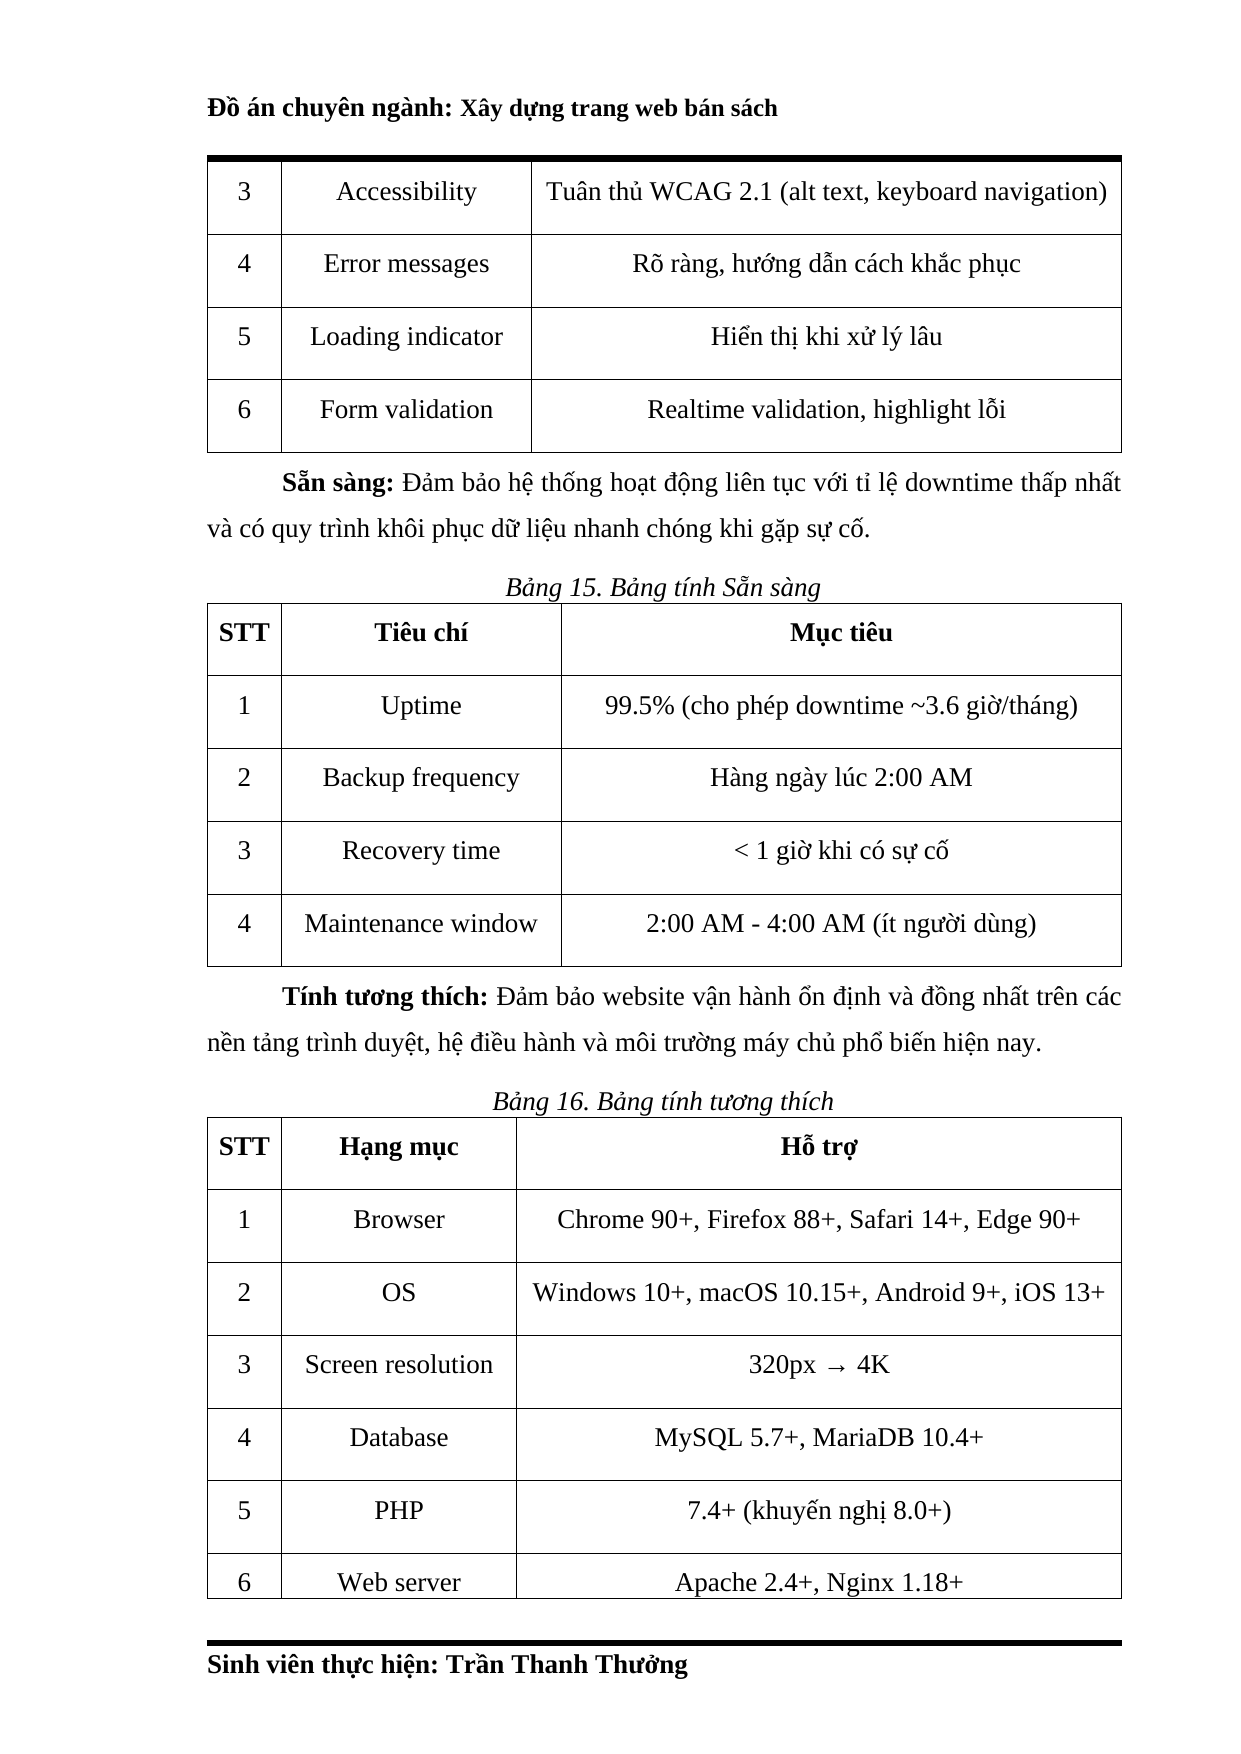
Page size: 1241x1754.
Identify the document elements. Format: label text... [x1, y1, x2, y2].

table_cell Screen resolution [282, 1336, 516, 1407]
table_cell 3 [208, 822, 281, 893]
table_cell Maintenance window [282, 895, 561, 966]
table_cell PHP [282, 1481, 516, 1553]
table_cell < 1 giờ khi có sự cố [562, 822, 1121, 893]
table_cell 1 [208, 676, 281, 748]
text Sẵn sàng: Đảm bảo hệ thống hoạt động liên tục với tỉ lệ downtime thấp nhất và có quy trình khôi phục dữ liệu nhanh chóng khi gặp sự cố. [207, 466, 1122, 543]
table_header Tiêu chí [282, 604, 561, 675]
table_cell Form validation [282, 380, 531, 452]
table_cell OS [282, 1263, 516, 1335]
table_cell Web server [282, 1554, 516, 1598]
table_cell 1 [208, 1190, 281, 1262]
table_header Hỗ trợ [517, 1118, 1121, 1189]
table_cell 5 [208, 308, 281, 379]
table_cell MySQL 5.7+, MariaDB 10.4+ [517, 1409, 1121, 1480]
table_cell Hiển thị khi xử lý lâu [532, 308, 1121, 379]
table_cell Realtime validation, highlight lỗi [532, 380, 1121, 452]
table_cell 5 [208, 1481, 281, 1553]
table_header Hạng mục [282, 1118, 516, 1189]
text Bảng 15. Bảng tính Sẵn sàng [207, 571, 1122, 603]
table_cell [517, 1554, 1121, 1598]
table_header STT [208, 604, 281, 675]
table_cell Accessibility [282, 162, 531, 234]
table_cell Chrome 90+, Firefox 88+, Safari 14+, Edge 90+ [517, 1190, 1121, 1262]
table_header STT [208, 1118, 281, 1189]
table_cell 2 [208, 1263, 281, 1335]
table_cell 4 [208, 235, 281, 307]
table_cell Loading indicator [282, 308, 531, 379]
table_cell Uptime [282, 676, 561, 748]
table_cell Rõ ràng, hướng dẫn cách khắc phục [532, 235, 1121, 307]
table_cell 2 [208, 749, 281, 821]
table_cell Recovery time [282, 822, 561, 893]
table_cell Windows 10+, macOS 10.15+, Android 9+, iOS 13+ [517, 1263, 1121, 1335]
table_cell Hàng ngày lúc 2:00 AM [562, 749, 1121, 821]
table_cell 6 [208, 380, 281, 452]
table_cell Error messages [282, 235, 531, 307]
table_cell 320px → 4K [517, 1336, 1121, 1407]
table_cell 2:00 AM - 4:00 AM (ít người dùng) [562, 895, 1121, 966]
table_cell Browser [282, 1190, 516, 1262]
table_cell 4 [208, 895, 281, 966]
table_cell Tuân thủ WCAG 2.1 (alt text, keyboard navigation) [532, 162, 1121, 234]
table_cell 6 [208, 1554, 281, 1598]
table_cell 7.4+ (khuyến nghị 8.0+) [517, 1481, 1121, 1553]
table_cell Database [282, 1409, 516, 1480]
table_header Mục tiêu [562, 604, 1121, 675]
table_cell 3 [208, 1336, 281, 1407]
table_cell 99.5% (cho phép downtime ~3.6 giờ/tháng) [562, 676, 1121, 748]
text Tính tương thích: Đảm bảo website vận hành ổn định và đồng nhất trên các nền tảng trình duyệt, hệ điều hành và môi trường máy chủ phổ biến hiện nay. [207, 980, 1122, 1057]
table_cell 3 [208, 162, 281, 234]
table_cell Backup frequency [282, 749, 561, 821]
table_cell 4 [208, 1409, 281, 1480]
text Bảng 16. Bảng tính tương thích [207, 1086, 1122, 1117]
